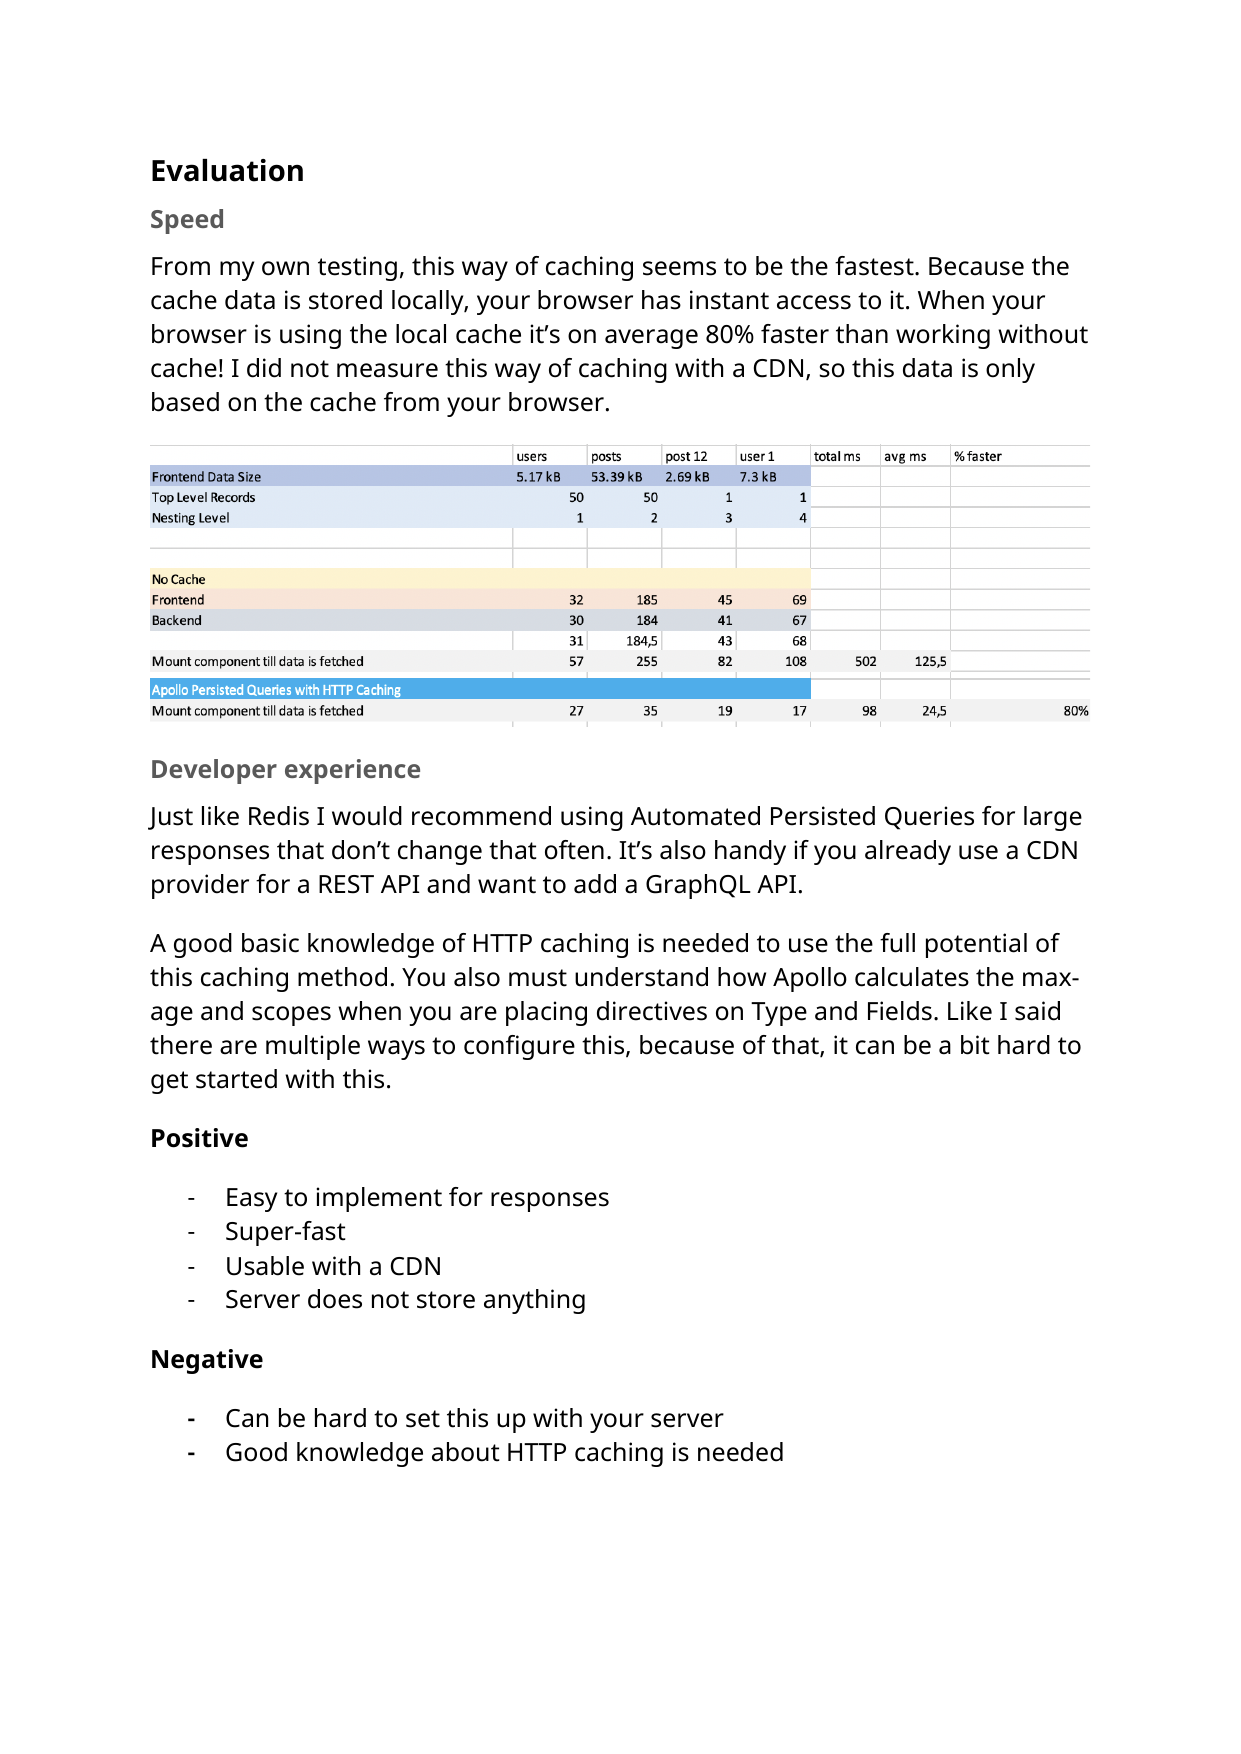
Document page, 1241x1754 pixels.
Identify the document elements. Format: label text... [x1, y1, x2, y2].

subtitle Developer experience [150, 752, 1090, 786]
text Just like Redis I would recommend using Automated Persisted Queries for large responses that don’t change that often. It’s also handy if you already use a CDN provider for a REST API and want to add a GraphQL API. [150, 798, 1090, 901]
list Easy to implement for responses [187, 1180, 1090, 1214]
text From my own testing, this way of caching seems to be the fastest. Because the cache data is stored locally, your browser has instant access to it. When your browser is using the local cache it’s on average 80% faster than working without cache! I did not measure this way of caching with a CDN, so this data is only based on the cache from your browser. [150, 249, 1090, 419]
list Super-fast [187, 1214, 1090, 1248]
text Negative [150, 1341, 1090, 1375]
list Server does not store anything [187, 1282, 1090, 1316]
list Can be hard to set this up with your server [187, 1400, 1090, 1434]
text Positive [150, 1121, 1090, 1155]
text A good basic knowledge of HTTP caching is needed to use the full potential of this caching method. You also must understand how Apollo calculates the max-age and scopes when you are placing directives on Type and Fields. Like I said there are multiple ways to configure this, because of that, it can be a bit hard to get started with this. [150, 926, 1090, 1096]
picture [150, 444, 1091, 727]
list Usable with a CDN [187, 1248, 1090, 1282]
subtitle Evaluation [150, 150, 1090, 190]
list Good knowledge about HTTP caching is needed [187, 1434, 1090, 1468]
subtitle Speed [150, 202, 1090, 236]
